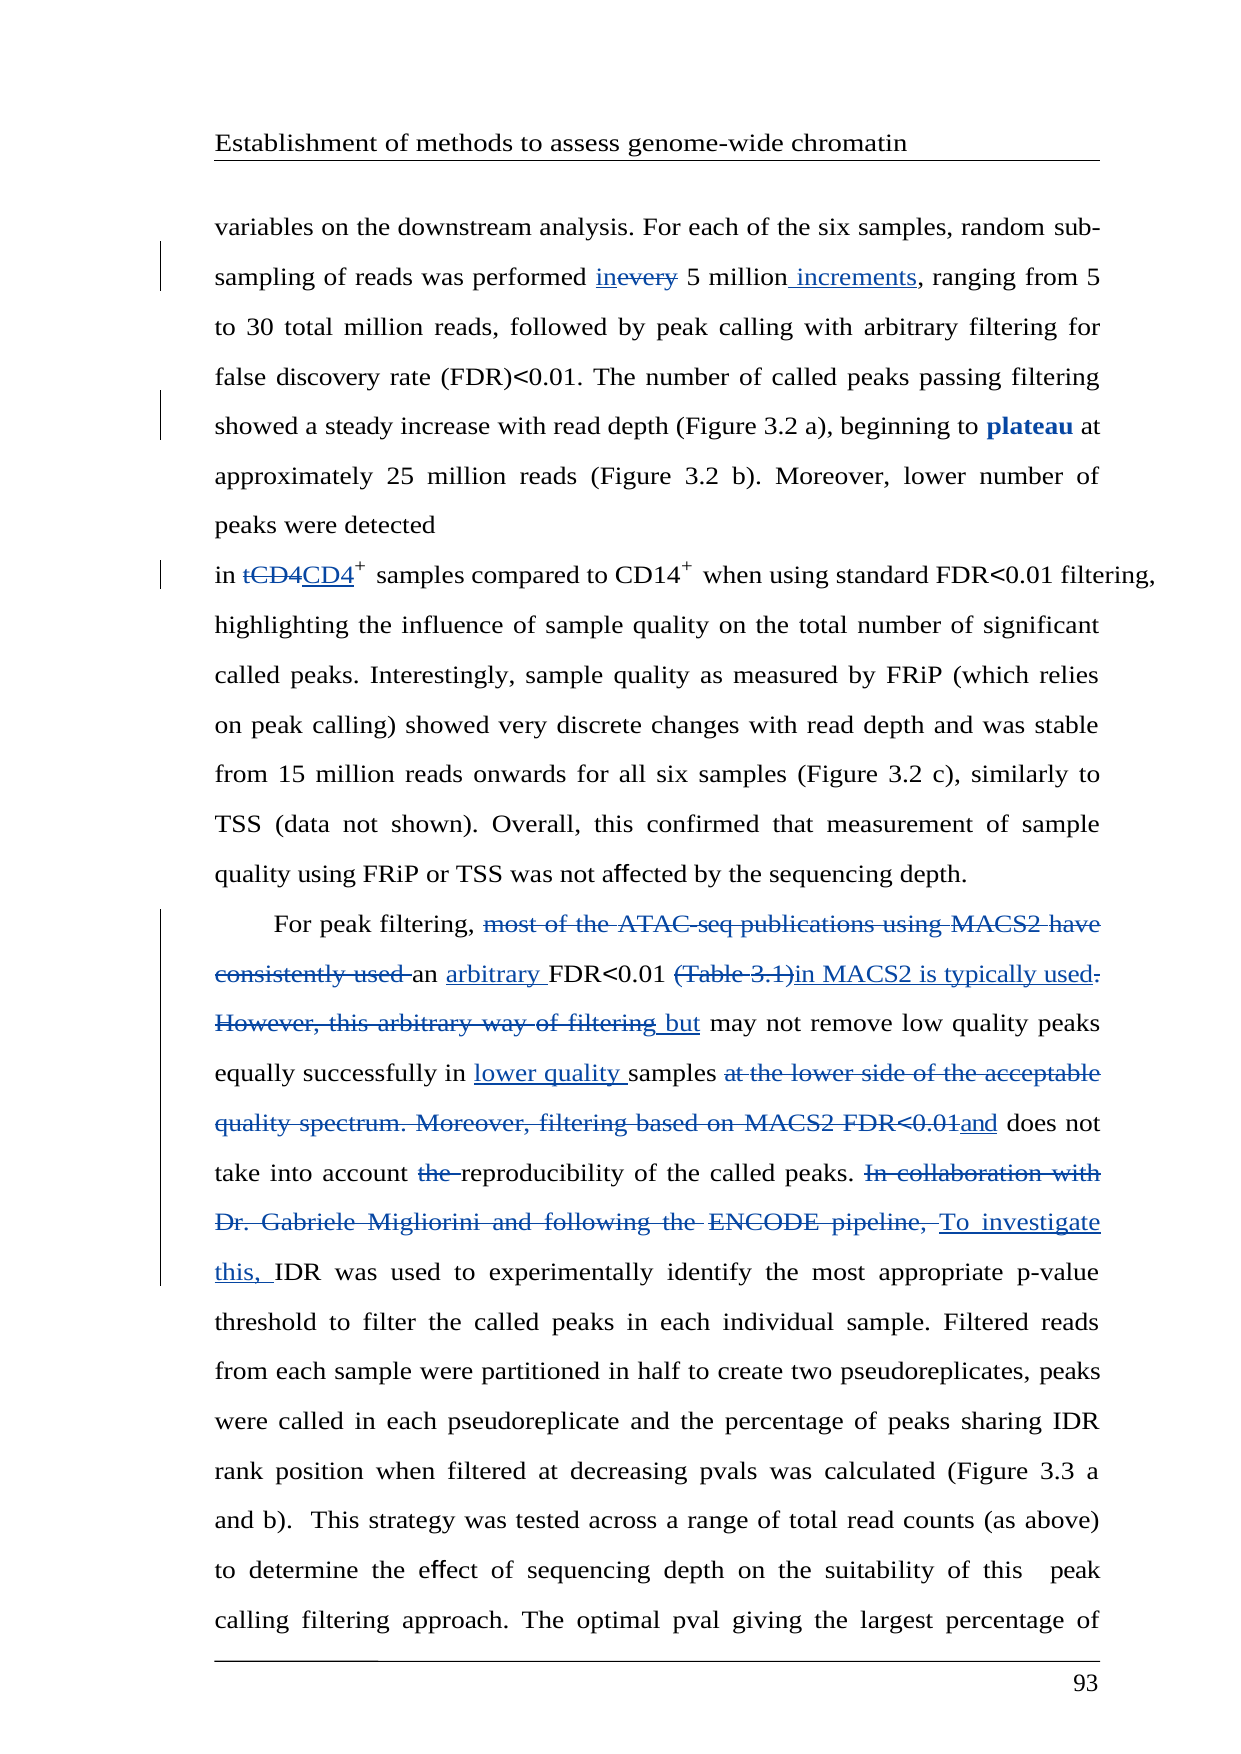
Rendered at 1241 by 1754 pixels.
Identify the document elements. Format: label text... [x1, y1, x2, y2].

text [214, 909, 1101, 1634]
text in + samples compared to CD14+ when using standard FDR<0.01 filtering, [214, 560, 1240, 589]
text variables on the downstream analysis. For each of the six samples, random sub- sampling of reads was performed 5 million, ranging from 5 to 30 total million reads, followed by peak calling with arbitrary filtering for false discovery rate (FDR)<0.01. The number of called peaks passing filtering showed a steady increase with read depth (Figure 3.2 a), beginning to plateau at approximately 25 million reads (Figure 3.2 b). Moreover, lower number of peaks were detected [214, 212, 1100, 539]
text highlighting the influence of sample quality on the total number of significant called peaks. Interestingly, sample quality as measured by FRiP (which relies on peak calling) showed very discrete changes with read depth and was stable from 15 million reads onwards for all six samples (Figure 3.2 c), similarly to TSS (data not shown). Overall, this confirmed that measurement of sample quality using FRiP or TSS was not affected by the sequencing depth. [214, 610, 1100, 888]
